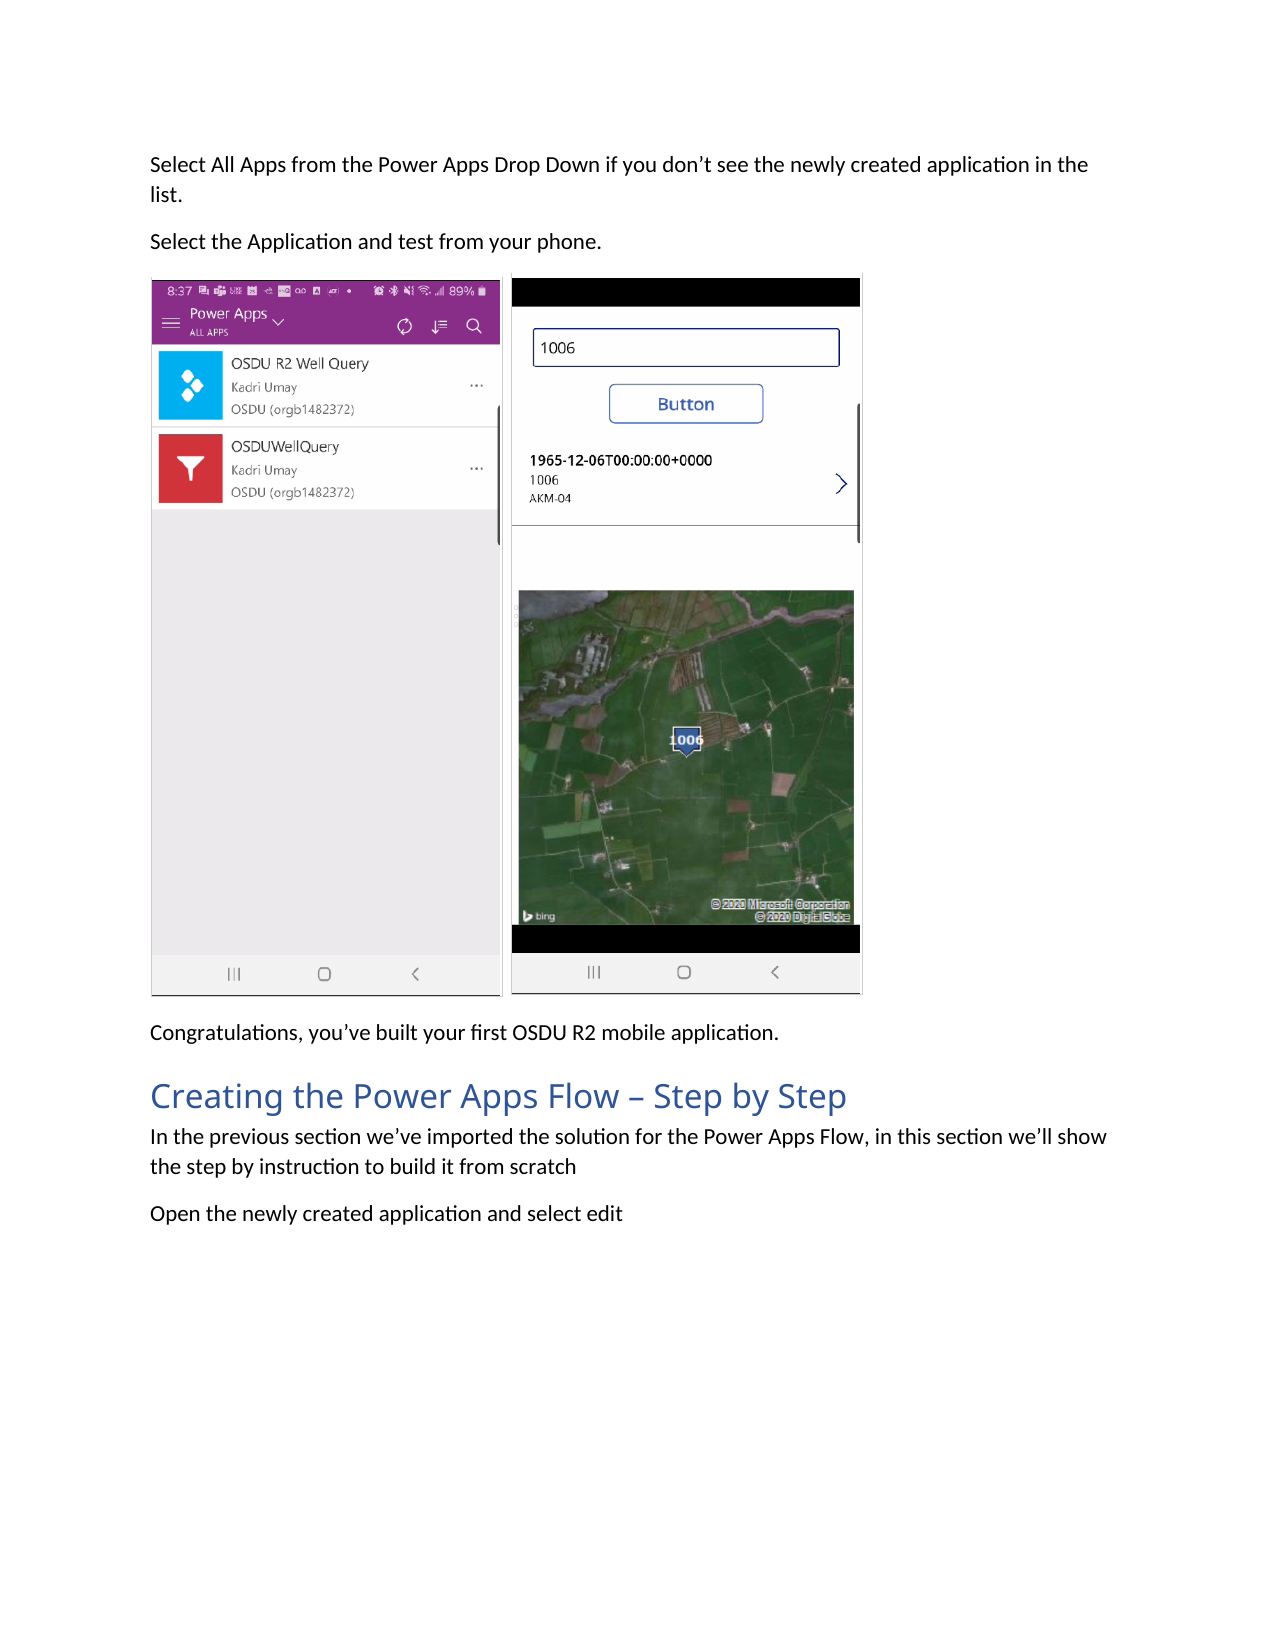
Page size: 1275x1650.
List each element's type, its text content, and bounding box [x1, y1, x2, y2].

text Open the newly created application and select edit [150, 1199, 1125, 1227]
text Select the Application and test from your phone. [150, 227, 1125, 255]
text Congratulations, you’ve built your first OSDU R2 mobile application. [150, 1018, 1125, 1046]
subtitle Creating the Power Apps Flow – Step by Step [150, 1073, 1125, 1118]
picture [150, 273, 866, 999]
text Select All Apps from the Power Apps Drop Down if you don’t see the newly created application in the list. [150, 150, 1125, 208]
text In the previous section we’ve imported the solution for the Power Apps Flow, in this section we’ll show the step by instruction to build it from scratch [150, 1122, 1125, 1180]
